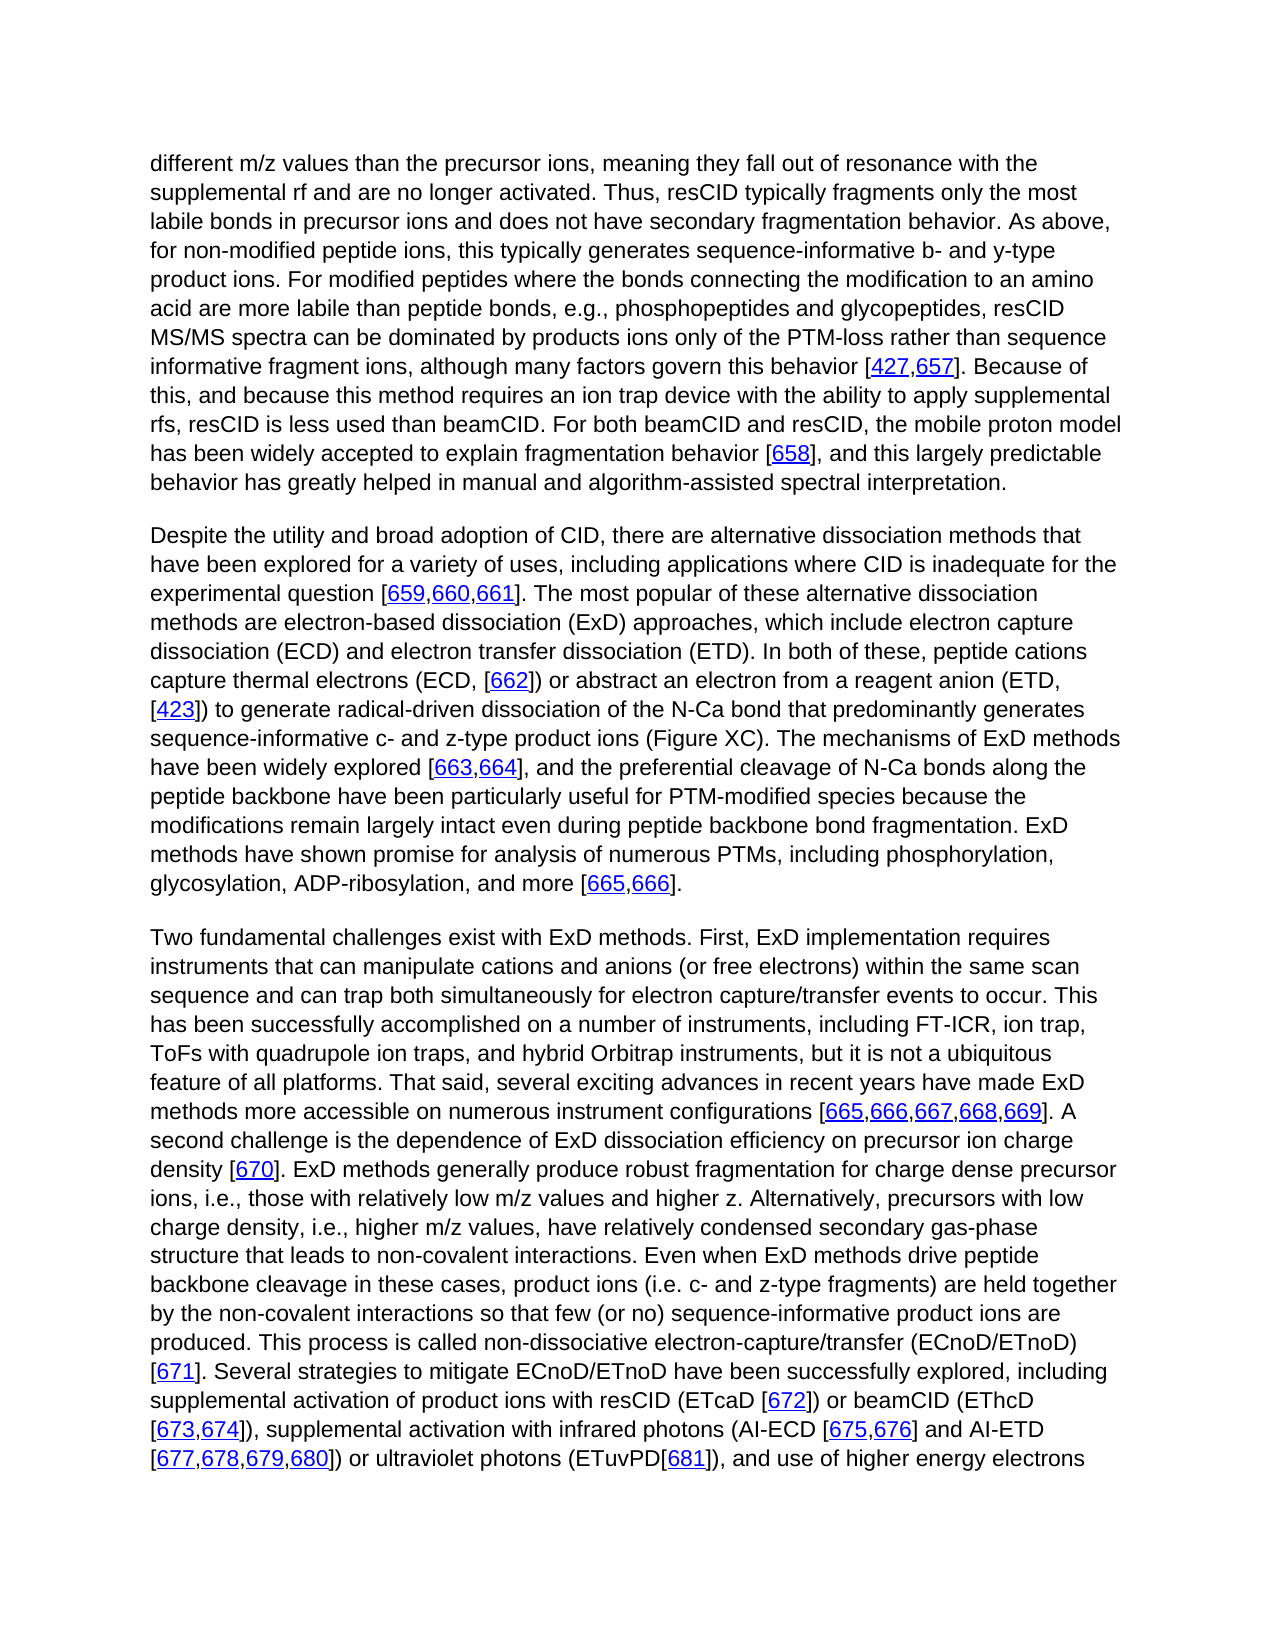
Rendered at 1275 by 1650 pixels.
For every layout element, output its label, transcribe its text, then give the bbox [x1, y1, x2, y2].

text Despite the utility and broad adoption of CID, there are alternative dissociation methods that have been explored for a variety of uses, including applications where CID is inadequate for the experimental question [659,660,661]. The most popular of these alternative dissociation methods are electron-based dissociation (ExD) approaches, which include electron capture dissociation (ECD) and electron transfer dissociation (ETD). In both of these, peptide cations capture thermal electrons (ECD, [662]) or abstract an electron from a reagent anion (ETD, [423]) to generate radical-driven dissociation of the N-Ca bond that predominantly generates sequence-informative c- and z-type product ions (Figure XC). The mechanisms of ExD methods have been widely explored [663,664], and the preferential cleavage of N-Ca bonds along the peptide backbone have been particularly useful for PTM-modified species because the modifications remain largely intact even during peptide backbone bond fragmentation. ExD methods have shown promise for analysis of numerous PTMs, including phosphorylation, glycosylation, ADP-ribosylation, and more [665,666]. [150, 522, 1125, 896]
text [150, 150, 1125, 495]
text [150, 924, 1125, 1472]
